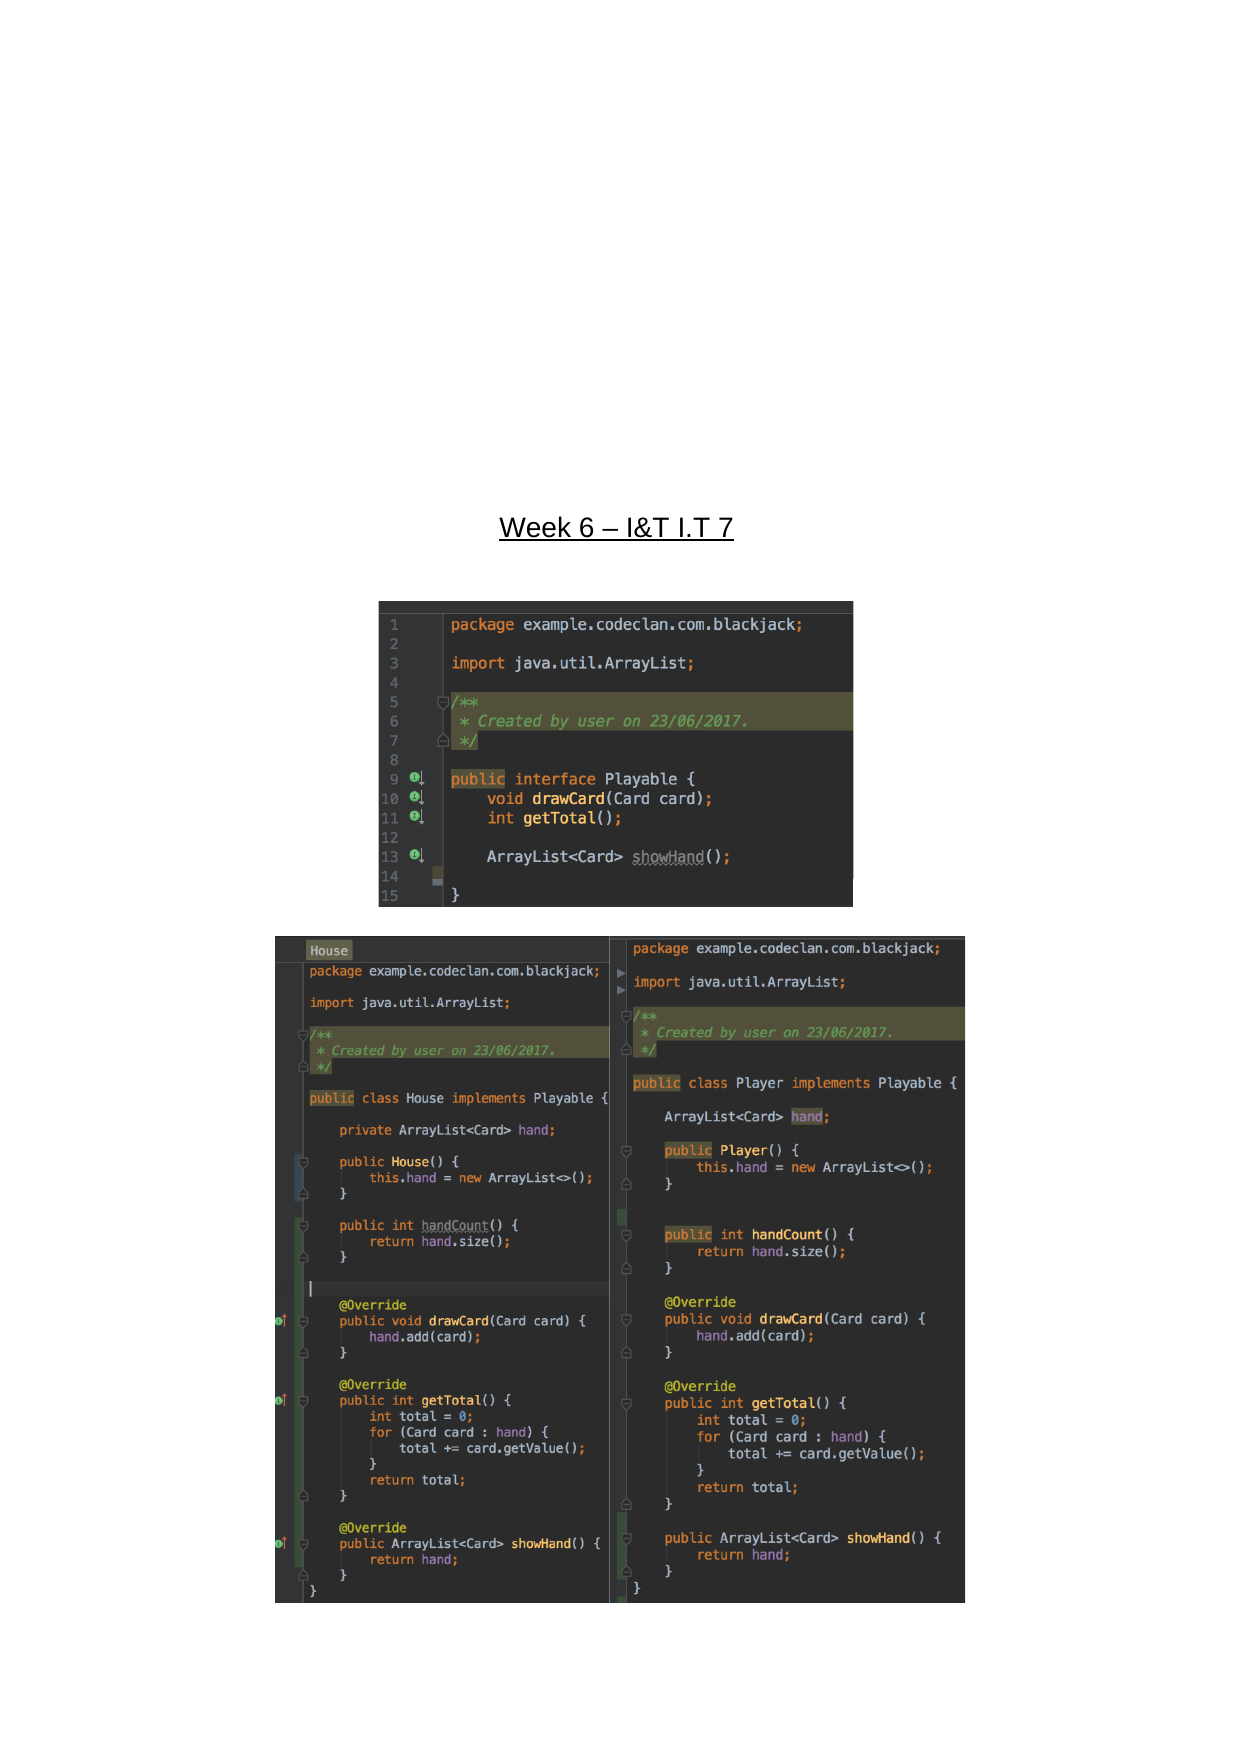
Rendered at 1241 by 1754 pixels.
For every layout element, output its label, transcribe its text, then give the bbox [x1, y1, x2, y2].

text Week 6 – I&T I.T 7 [118, 508, 1122, 543]
picture [378, 601, 854, 907]
picture [275, 936, 966, 1603]
